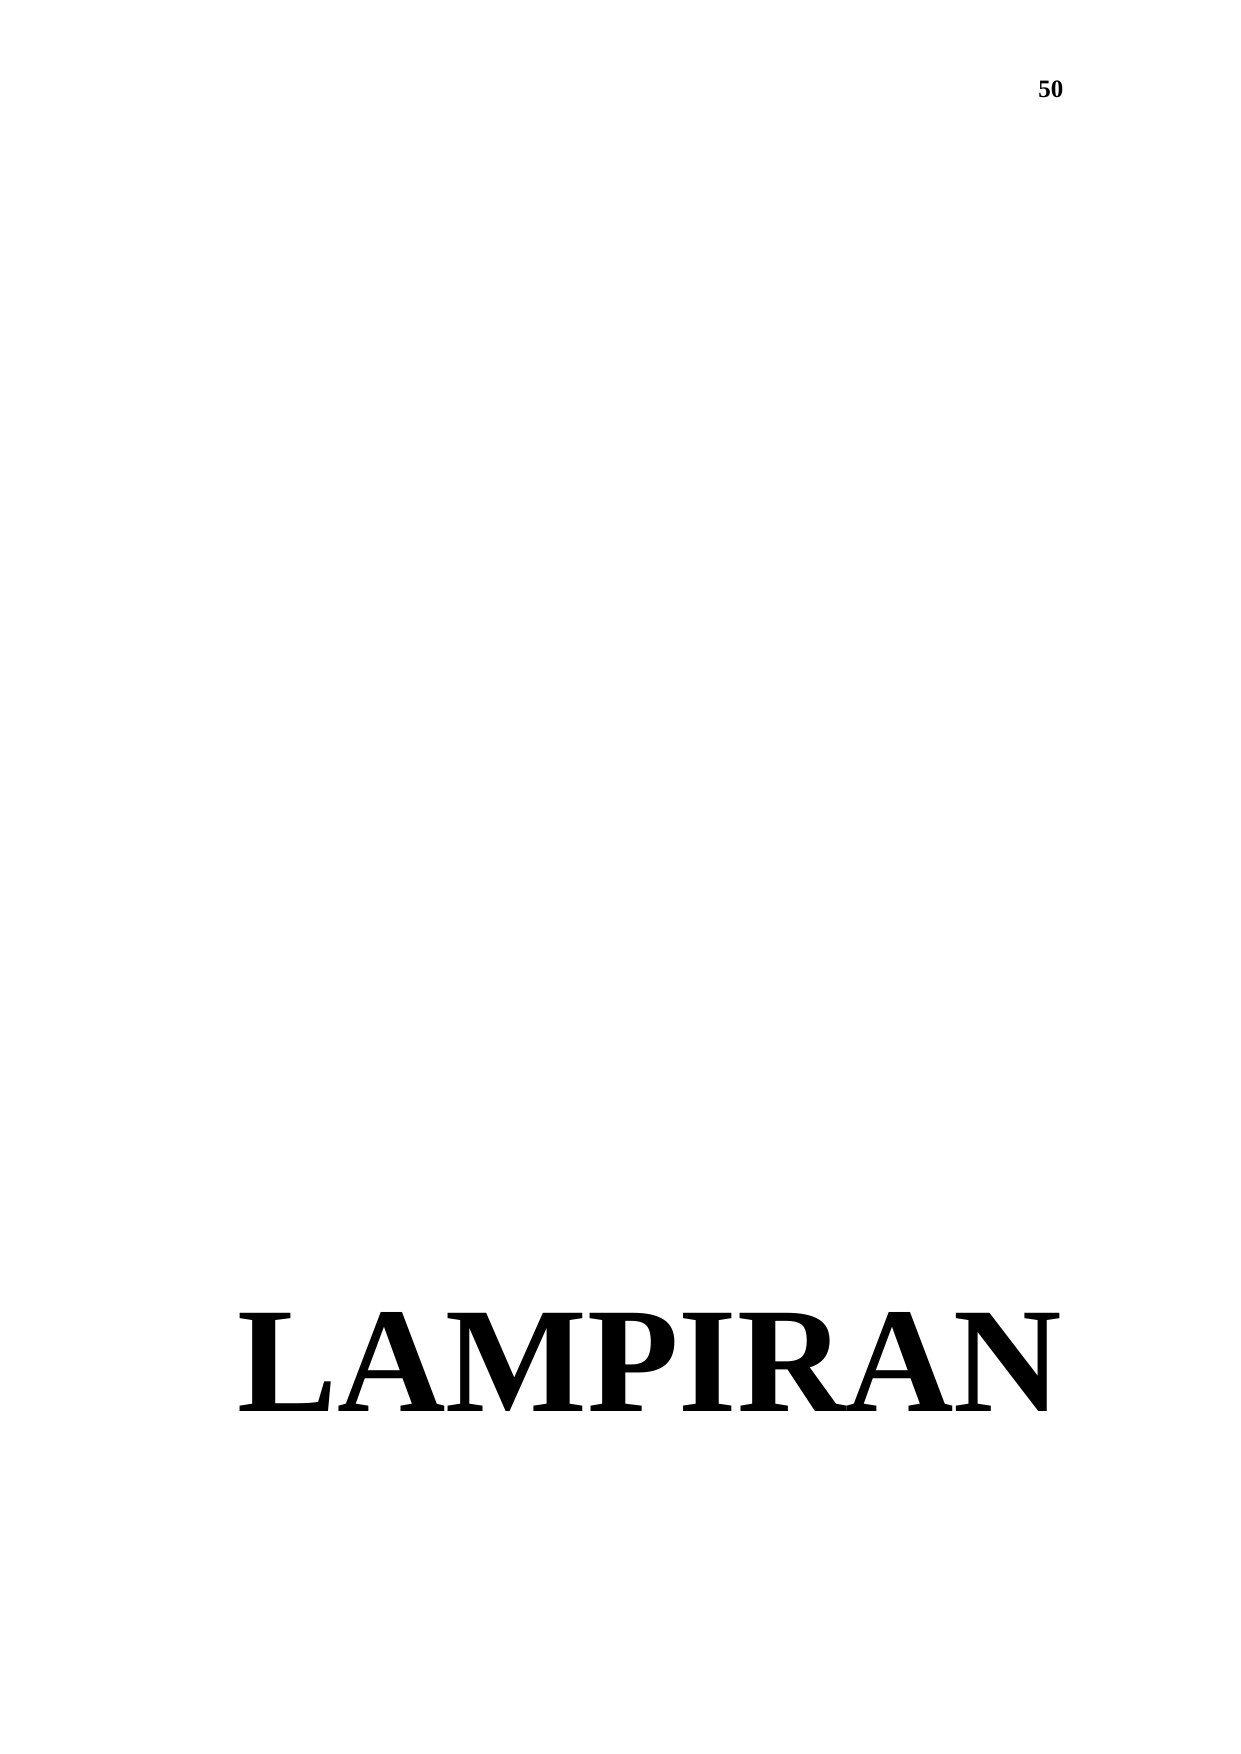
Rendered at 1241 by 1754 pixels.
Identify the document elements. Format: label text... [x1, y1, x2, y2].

list LAMPIRAN [236, 1271, 1063, 1444]
